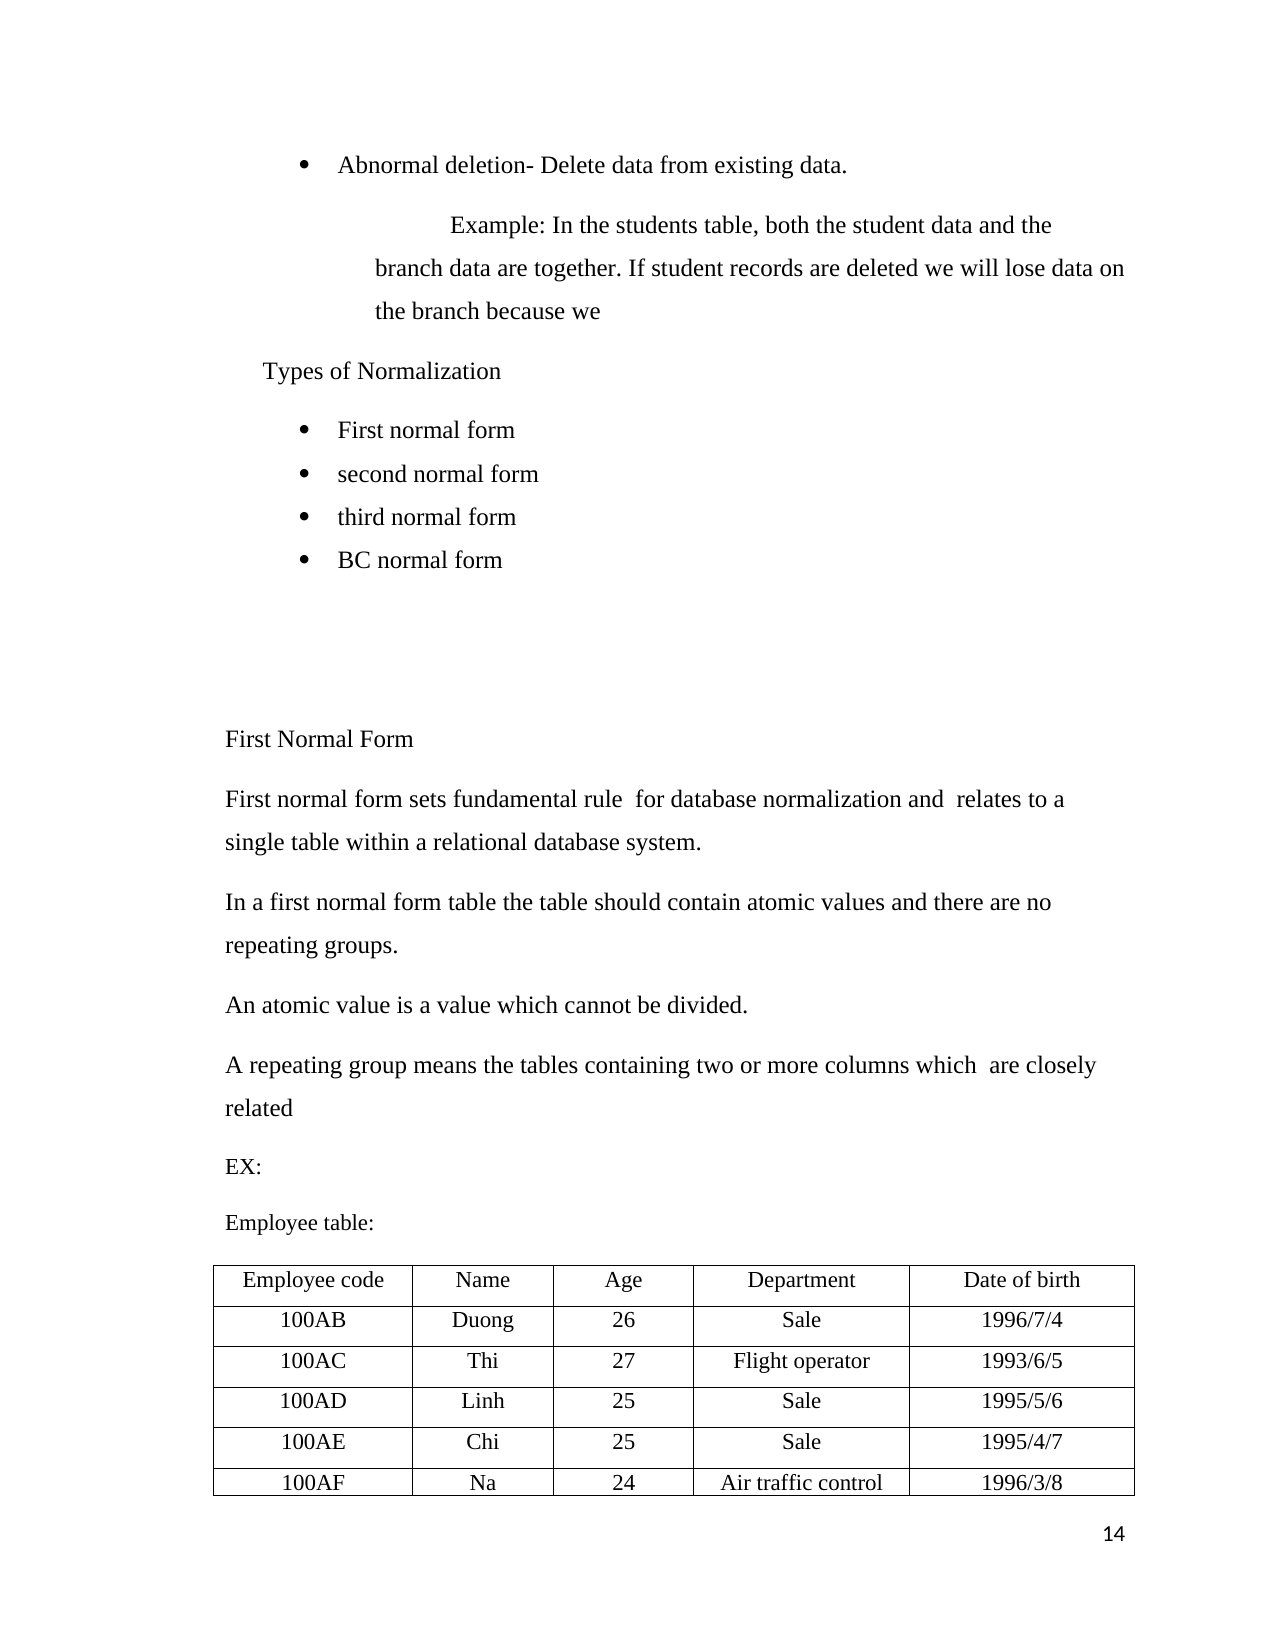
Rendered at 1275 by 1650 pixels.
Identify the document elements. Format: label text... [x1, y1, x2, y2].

table_cell Linh [413, 1388, 553, 1427]
table_cell Flight operator [694, 1347, 909, 1387]
table_cell 100AF [214, 1469, 412, 1495]
list Abnormal deletion- Delete data from existing data. [300, 150, 1125, 179]
table_cell Chi [413, 1428, 553, 1468]
list BC normal form [300, 545, 1125, 574]
table_cell 100AD [214, 1388, 412, 1427]
table_header Age [554, 1266, 693, 1306]
table_cell Sale [694, 1428, 909, 1468]
table_header Name [413, 1266, 553, 1306]
table_cell 100AC [214, 1347, 412, 1387]
table_cell Thi [413, 1347, 553, 1387]
table_cell 100AE [214, 1428, 412, 1468]
table_cell 1995/4/7 [910, 1428, 1134, 1468]
list First normal form [300, 416, 1125, 444]
list second normal form [300, 459, 1125, 487]
table_cell 1996/3/8 [910, 1469, 1134, 1495]
list third normal form [300, 502, 1125, 531]
table_cell 1993/6/5 [910, 1347, 1134, 1387]
table_header Date of birth [910, 1266, 1134, 1306]
table_cell Air traffic control [694, 1469, 909, 1495]
text In a first normal form table the table should contain atomic values and there are no repeating groups. [225, 887, 1125, 959]
table_cell 26 [554, 1307, 693, 1346]
table_header Employee code [214, 1266, 412, 1306]
table_cell Na [413, 1469, 553, 1495]
text EX: [225, 1153, 1125, 1179]
text First Normal Form [225, 724, 1125, 753]
table_cell 1995/5/6 [910, 1388, 1134, 1427]
text Example: In the students table, both the student data and the branch data are together. If student records are deleted we will lose data on the branch because we [375, 210, 1125, 325]
text A repeating group means the tables containing two or more columns which are closely related [225, 1050, 1125, 1122]
table_cell 24 [554, 1469, 693, 1495]
table_cell 1996/7/4 [910, 1307, 1134, 1346]
text Employee table: [225, 1209, 1125, 1235]
table_header Department [694, 1266, 909, 1306]
text First normal form sets fundamental rule for database normalization and relates to a single table within a relational database system. [225, 784, 1125, 856]
table_cell Sale [694, 1307, 909, 1346]
text An atomic value is a value which cannot be divided. [225, 990, 1125, 1019]
table_cell Duong [413, 1307, 553, 1346]
table_cell 100AB [214, 1307, 412, 1346]
table_cell Sale [694, 1388, 909, 1427]
table_cell 27 [554, 1347, 693, 1387]
table_cell 25 [554, 1428, 693, 1468]
table_cell 25 [554, 1388, 693, 1427]
text Types of Normalization [225, 356, 1125, 384]
